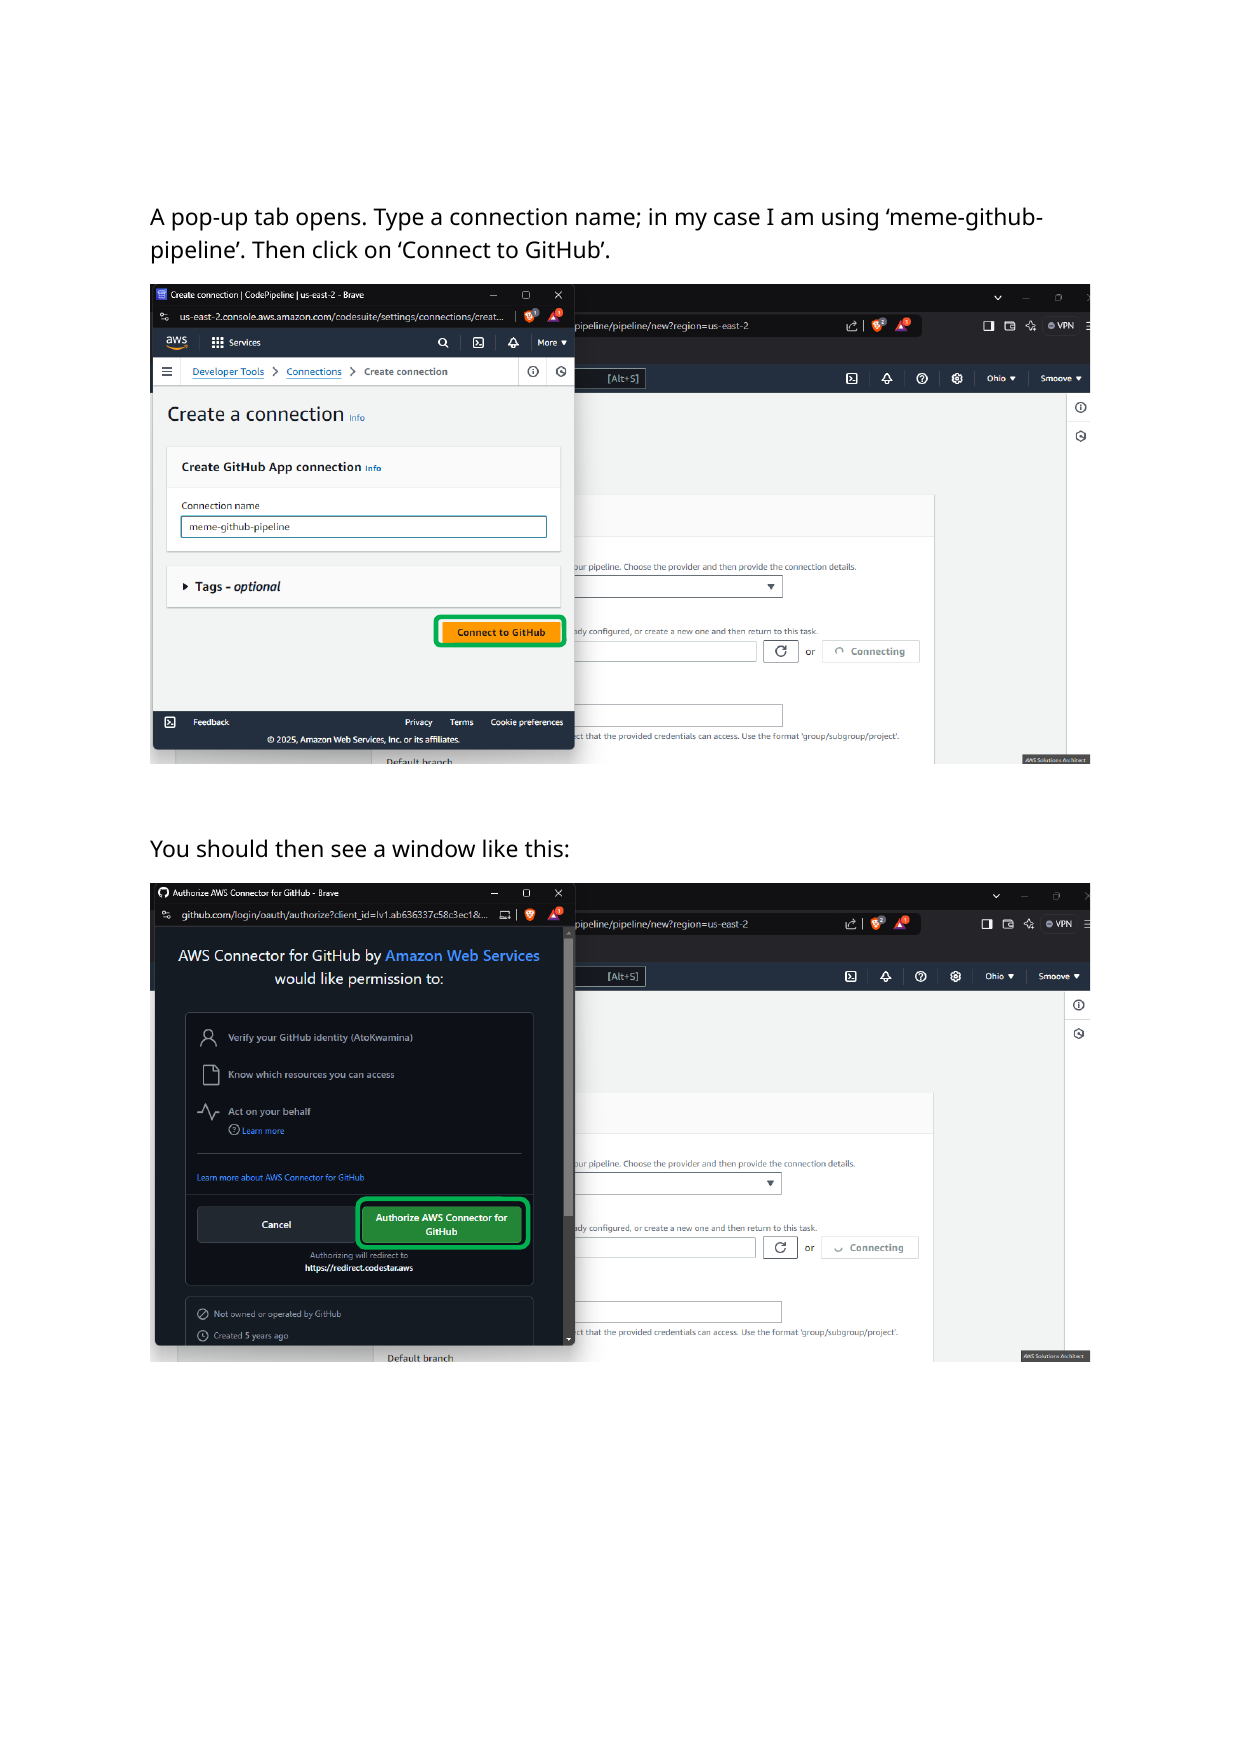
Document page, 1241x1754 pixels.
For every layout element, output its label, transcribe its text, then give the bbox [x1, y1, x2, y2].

text You should then see a window like this: [150, 833, 1090, 864]
text A pop-up tab opens. Type a connection name; in my case I am using ‘meme-github-pipeline’. Then click on ‘Connect to GitHub’. [150, 200, 1090, 265]
picture [150, 284, 1091, 764]
picture [150, 883, 1091, 1362]
